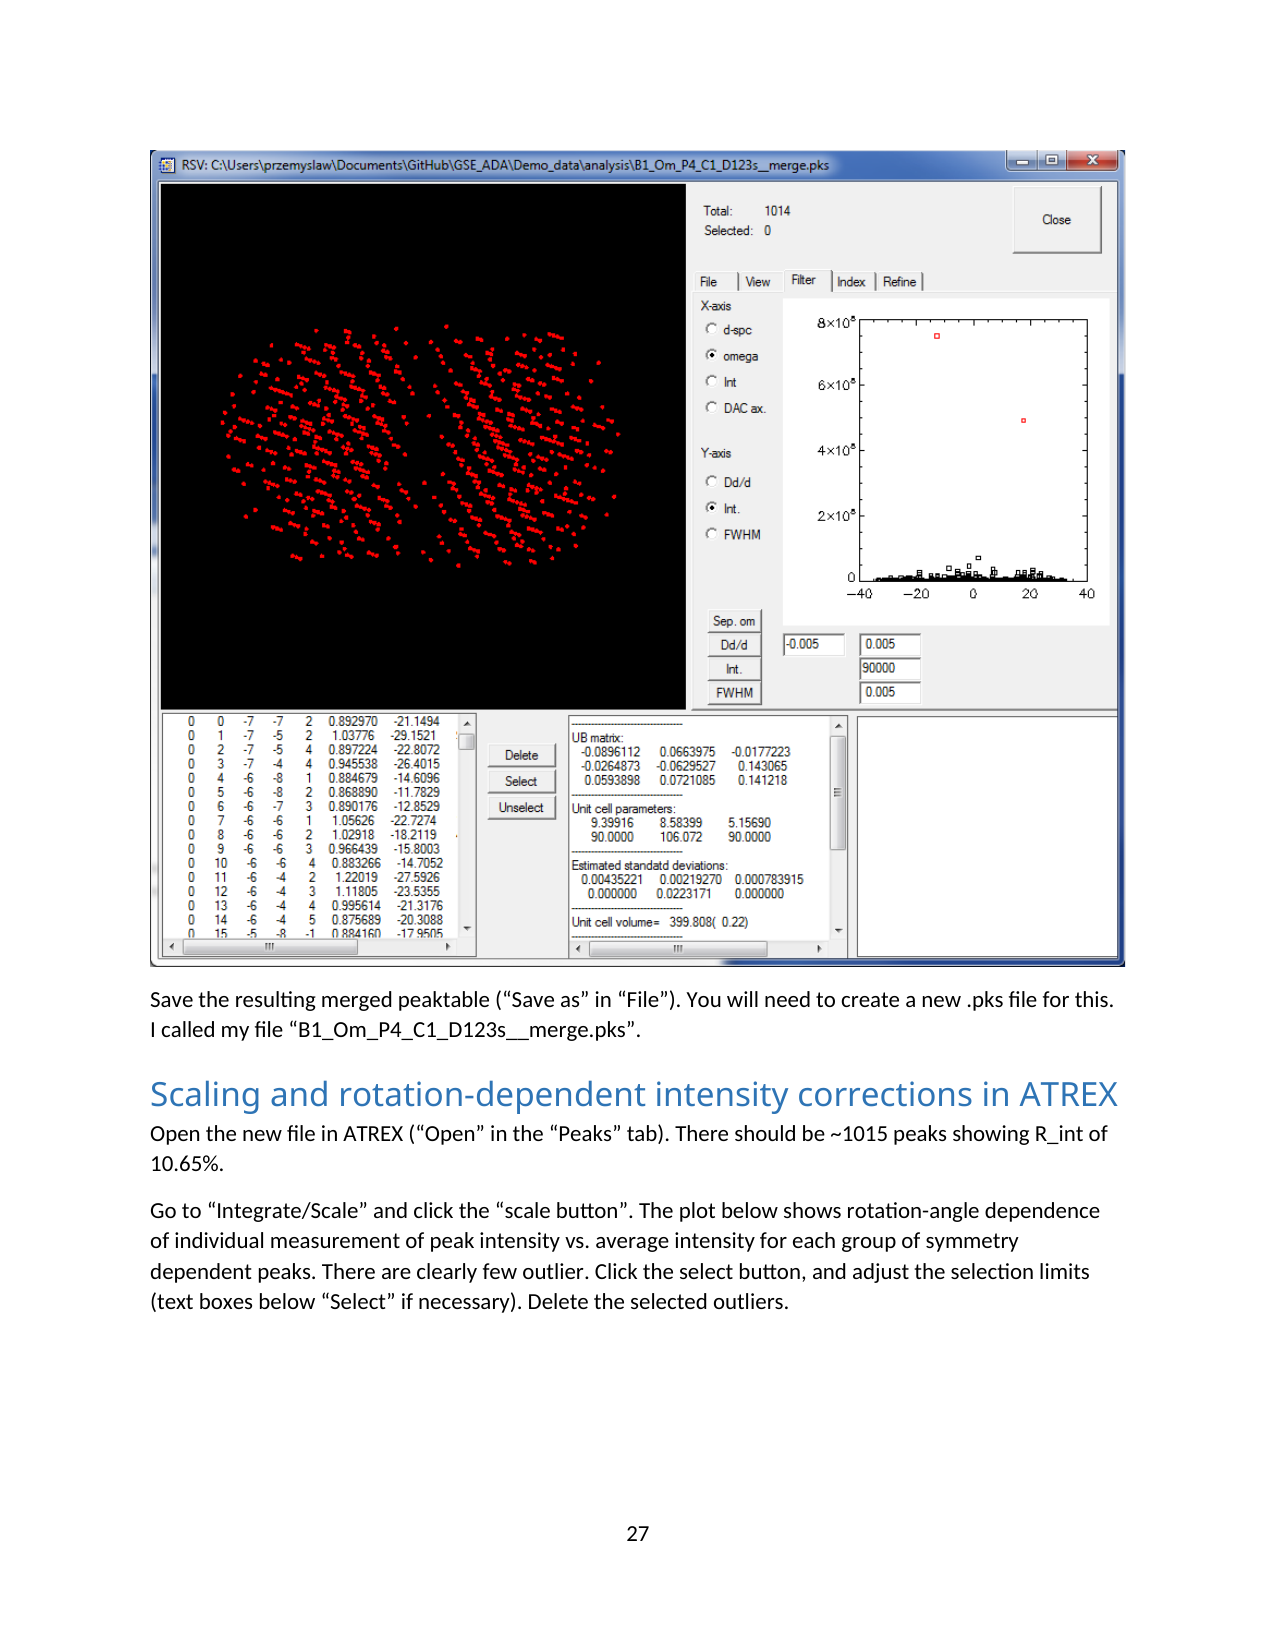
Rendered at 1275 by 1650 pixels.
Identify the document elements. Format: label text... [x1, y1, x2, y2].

text Save the resulting merged peaktable (“Save as” in “File”). You will need to create a new .pks file for this. I called my file “B1_Om_P4_C1_D123s__merge.pks”. [150, 985, 1125, 1043]
subtitle Scaling and rotation-dependent intensity corrections in ATREX [150, 1070, 1125, 1116]
text Open the new file in ATREX (“Open” in the “Peaks” tab). There should be ~1015 peaks showing R_int of 10.65%. [150, 1119, 1125, 1178]
picture [150, 150, 1125, 967]
text Go to “Integrate/Scale” and click the “scale button”. The plot below shows rotation-angle dependence of individual measurement of peak intensity vs. average intensity for each group of symmetry dependent peaks. There are clearly few outlier. Click the select button, and adjust the selection limits (text boxes below “Select” if necessary). Delete the selected outliers. [150, 1196, 1125, 1315]
